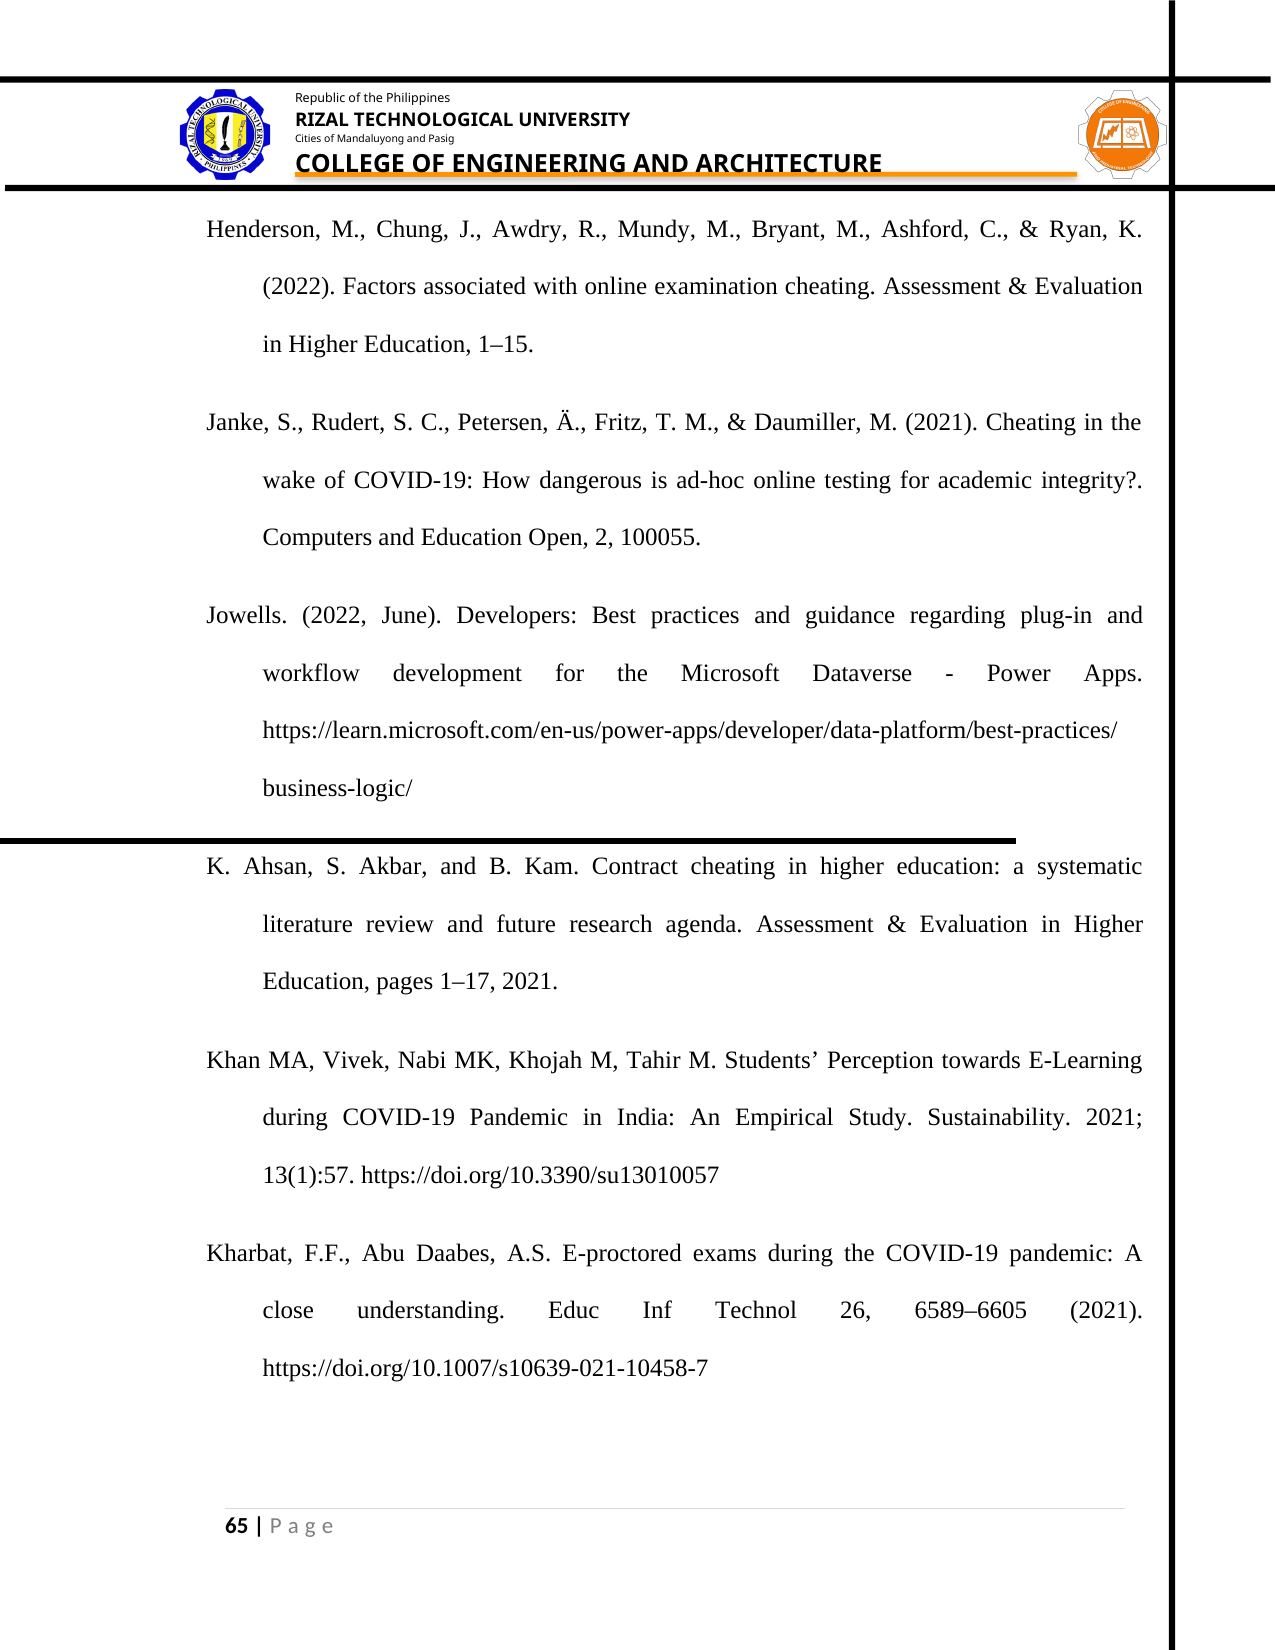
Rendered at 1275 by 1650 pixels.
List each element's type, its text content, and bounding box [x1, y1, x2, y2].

picture [179, 89, 271, 180]
text Khan MA, Vivek, Nabi MK, Khojah M, Tahir M. Students’ Perception towards E-Learning during COVID-19 Pandemic in India: An Empirical Study. Sustainability. 2021; 13(1):57. https://doi.org/10.3390/su13010057 [206, 1045, 1144, 1188]
text Janke, S., Rudert, S. C., Petersen, Ä., Fritz, T. M., & Daumiller, M. (2021). Cheating in the wake of COVID-19: How dangerous is ad-hoc online testing for academic integrity?. Computers and Education Open, 2, 100055. [206, 407, 1144, 551]
text Jowells. (2022, June). Developers: Best practices and guidance regarding plug-in and workflow development for the Microsoft Dataverse - Power Apps. https://learn.microsoft.com/en-us/power-apps/developer/data-platform/best-practices/business-logic/ [206, 601, 1144, 802]
text K. Ahsan, S. Akbar, and B. Kam. Contract cheating in higher education: a systematic literature review and future research agenda. Assessment & Evaluation in Higher Education, pages 1–17, 2021. [206, 851, 1144, 995]
text Henderson, M., Chung, J., Awdry, R., Mundy, M., Bryant, M., Ashford, C., & Ryan, K. (2022). Factors associated with online examination cheating. Assessment & Evaluation in Higher Education, 1–15. [206, 214, 1144, 358]
text Kharbat, F.F., Abu Daabes, A.S. E-proctored exams during the COVID-19 pandemic: A close understanding. Educ Inf Technol 26, 6589–6605 (2021). https://doi.org/10.1007/s10639-021-10458-7 [206, 1238, 1144, 1382]
picture [1076, 87, 1168, 180]
